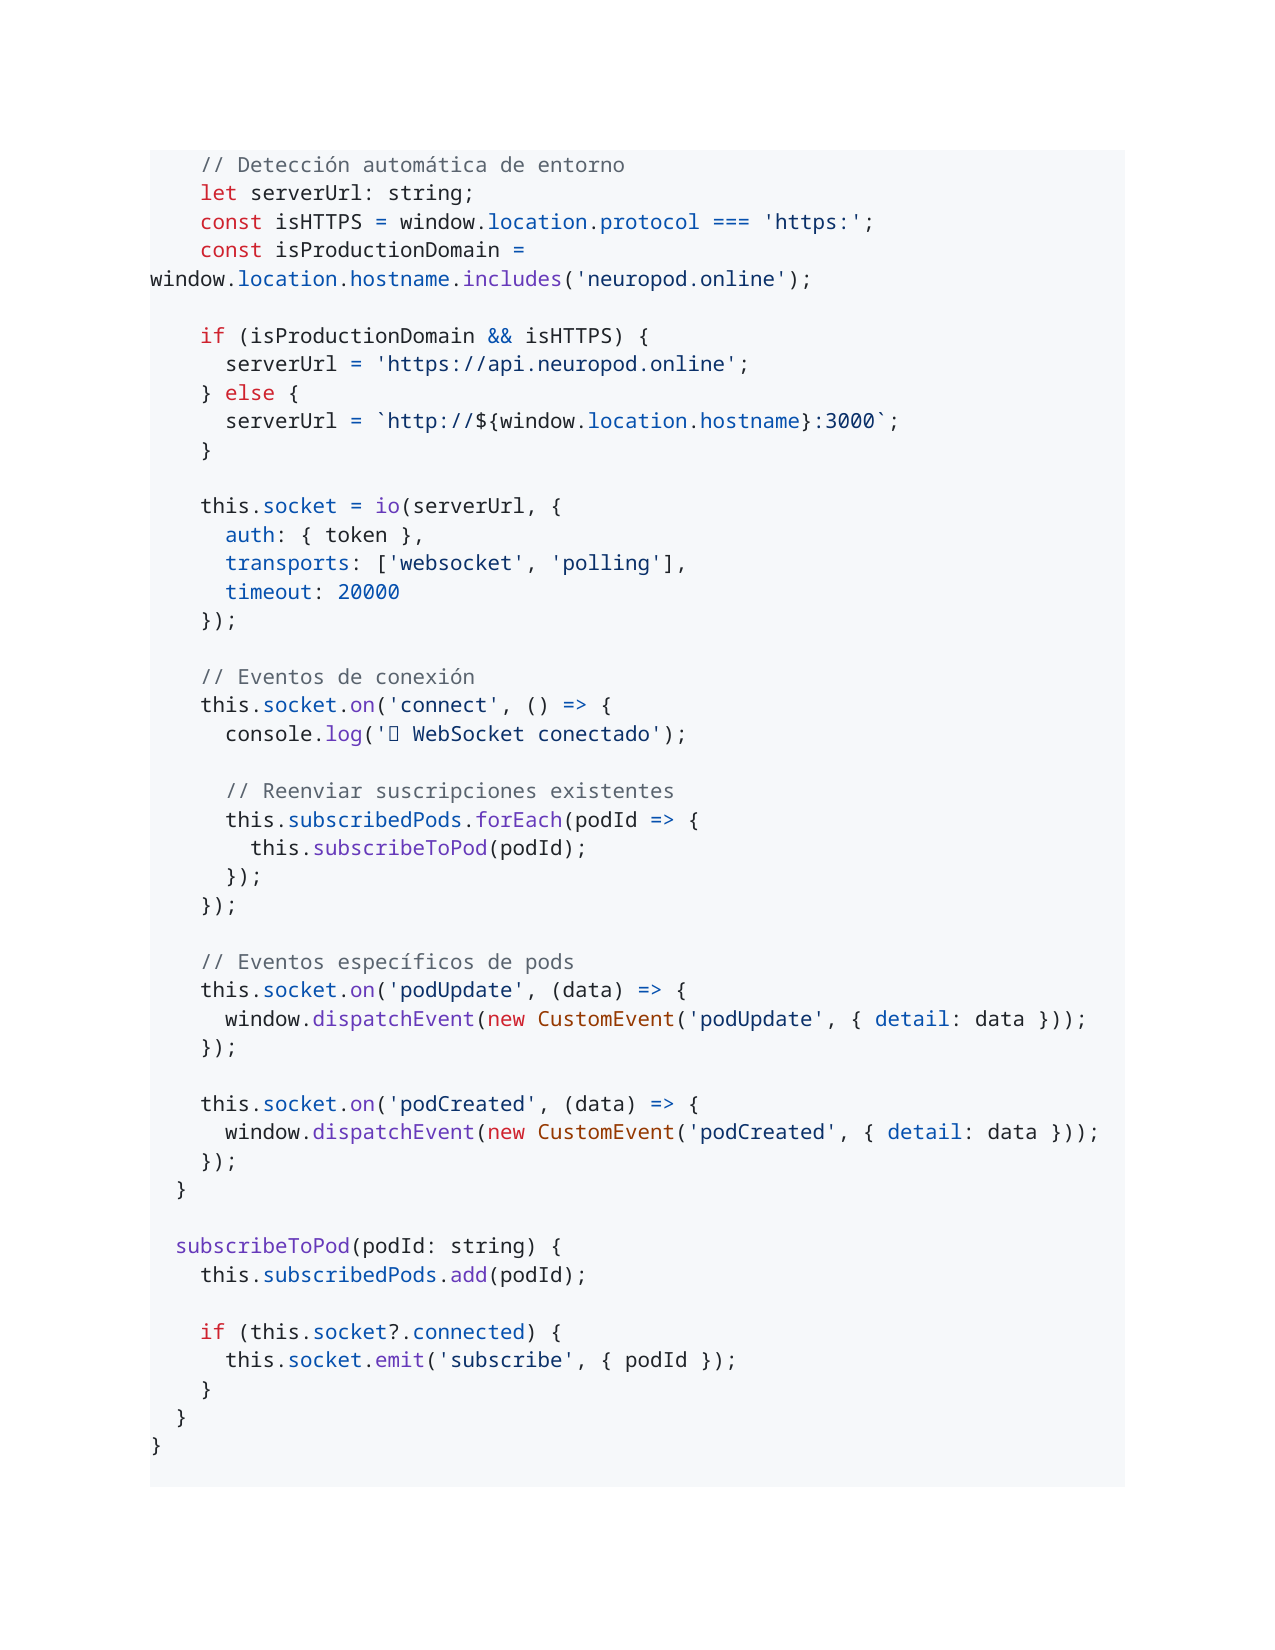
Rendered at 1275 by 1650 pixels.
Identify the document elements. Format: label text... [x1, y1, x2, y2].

text this.socket.on('podCreated', (data) => { [150, 1089, 1125, 1117]
text const isProductionDomain = window.location.hostname.includes('neuropod.online'); [150, 235, 1125, 292]
text // Detección automática de entorno [150, 150, 1125, 178]
text } [150, 1174, 1125, 1203]
text this.socket = io(serverUrl, { [150, 492, 1125, 520]
text let serverUrl: string; [150, 178, 1125, 207]
text this.socket.on('connect', () => { [150, 691, 1125, 719]
text }); [150, 1146, 1125, 1174]
text }); [150, 890, 1125, 918]
text this.socket.emit('subscribe', { podId }); [150, 1345, 1125, 1374]
text } [150, 1374, 1125, 1402]
text } [150, 435, 1125, 463]
text serverUrl = 'https://api.neuropod.online'; [150, 349, 1125, 378]
text console.log('🔌 WebSocket conectado'); [150, 719, 1125, 747]
text if (isProductionDomain && isHTTPS) { [150, 321, 1125, 349]
text if (this.socket?.connected) { [150, 1317, 1125, 1345]
text window.dispatchEvent(new CustomEvent('podCreated', { detail: data })); [150, 1117, 1125, 1146]
text }); [150, 605, 1125, 634]
text this.subscribeToPod(podId); [150, 833, 1125, 862]
text this.subscribedPods.add(podId); [150, 1260, 1125, 1288]
text }); [150, 862, 1125, 890]
text // Reenviar suscripciones existentes [150, 776, 1125, 805]
text auth: { token }, [150, 520, 1125, 548]
text transports: ['websocket', 'polling'], [150, 548, 1125, 577]
text }); [150, 1032, 1125, 1061]
text } else { [150, 378, 1125, 406]
text window.dispatchEvent(new CustomEvent('podUpdate', { detail: data })); [150, 1004, 1125, 1032]
text timeout: 20000 [150, 577, 1125, 605]
text // Eventos de conexión [150, 662, 1125, 691]
text subscribeToPod(podId: string) { [150, 1231, 1125, 1260]
text this.socket.on('podUpdate', (data) => { [150, 975, 1125, 1004]
text this.subscribedPods.forEach(podId => { [150, 805, 1125, 833]
text serverUrl = `http://${window.location.hostname}:3000`; [150, 406, 1125, 435]
text } [150, 1431, 1125, 1459]
text const isHTTPS = window.location.protocol === 'https:'; [150, 207, 1125, 235]
text } [150, 1402, 1125, 1431]
text // Eventos específicos de pods [150, 947, 1125, 975]
